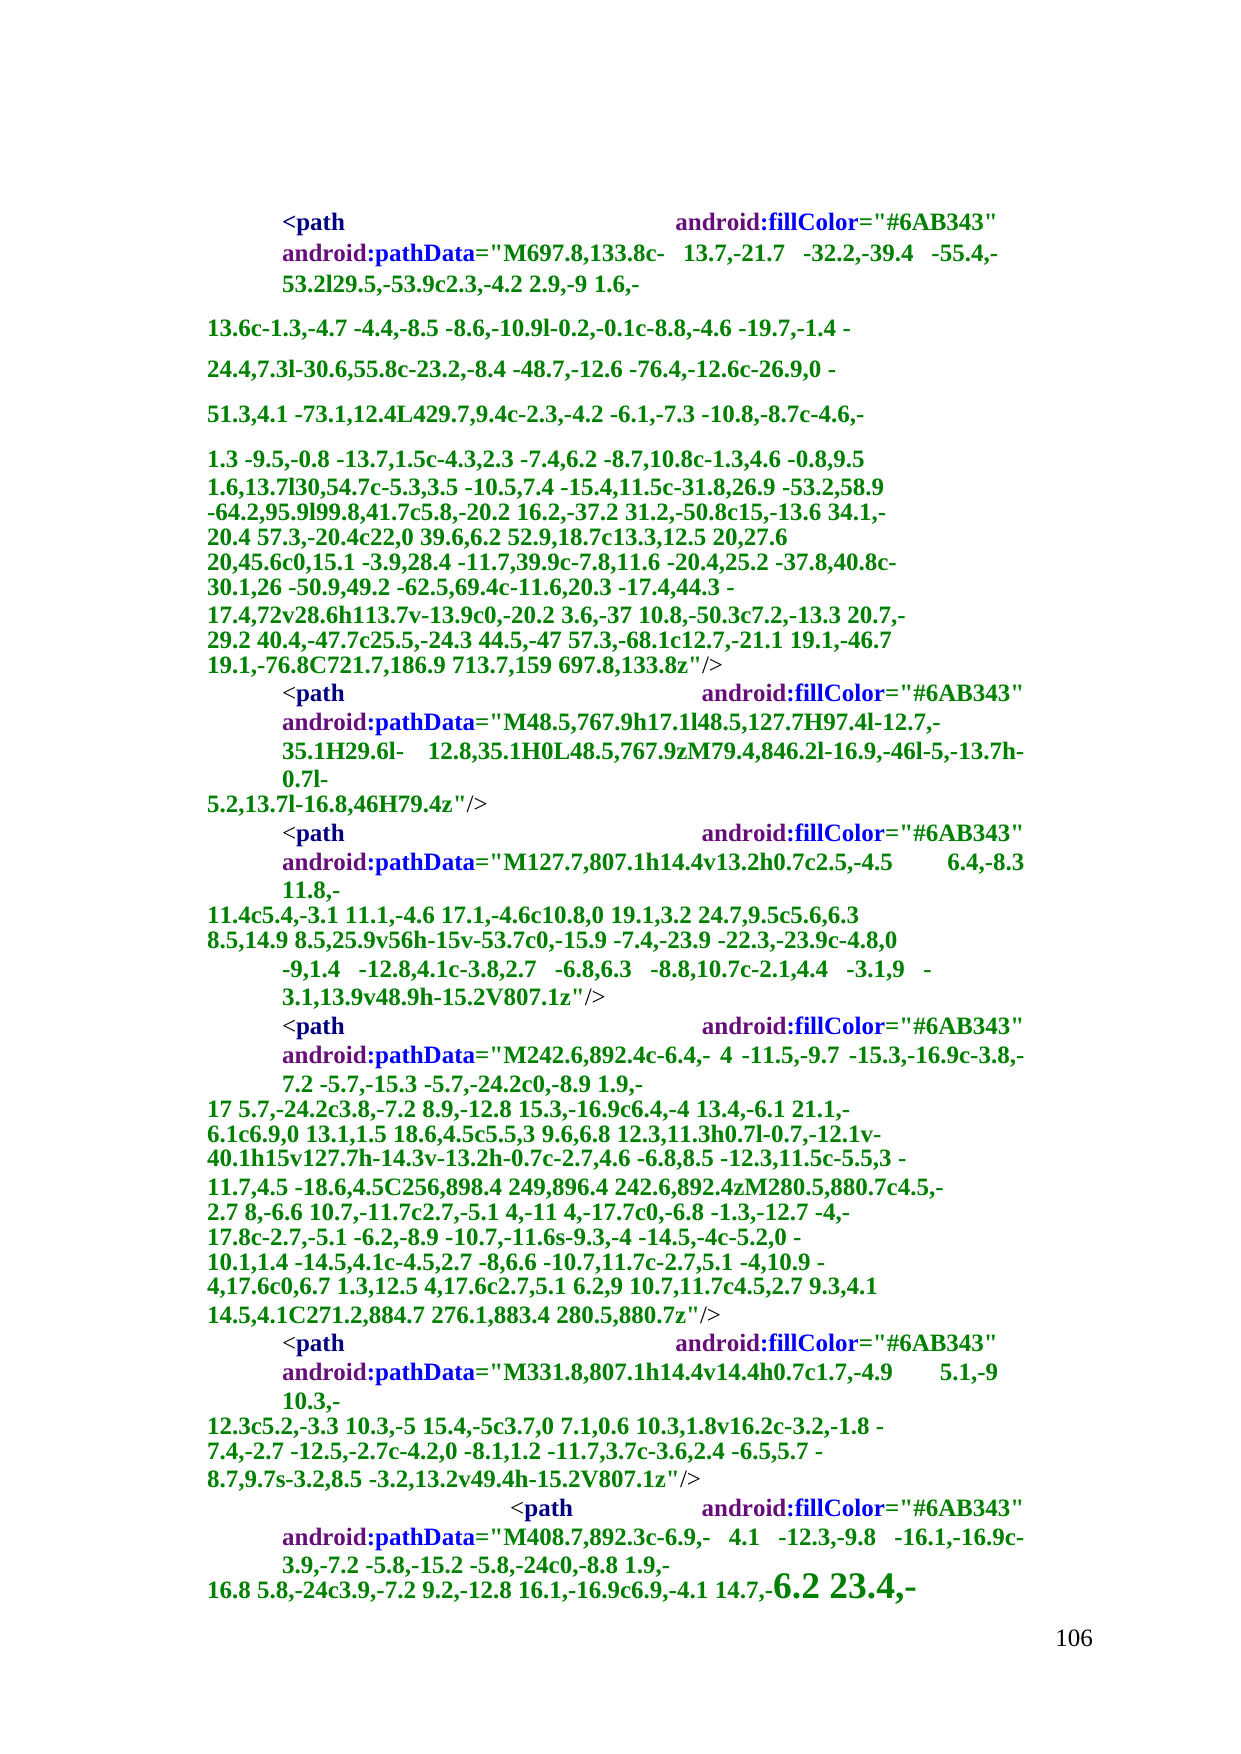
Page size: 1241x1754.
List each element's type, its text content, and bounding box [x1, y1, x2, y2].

text -64.2,95.9l99.8,41.7c5.8,-20.2 16.2,-37.2 31.2,-50.8c15,-13.6 34.1,- [207, 501, 1092, 526]
text <path android:fillColor="#6AB343" android:pathData="M697.8,133.8c- 13.7,-21.7 -32.2,-39.4 -55.4,-53.2l29.5,-53.9c2.3,-4.2 2.9,-9 1.6,- [282, 207, 998, 298]
text 17.8c-2.7,-5.1 -6.2,-8.9 -10.7,-11.6s-9.3,-4 -14.5,-4c-5.2,0 - [207, 1225, 1092, 1250]
text <path android:fillColor="#6AB343" android:pathData="M242.6,892.4c-6.4,- 4 -11.5,-9.7 -15.3,-16.9c-3.8,-7.2 -5.7,-15.3 -5.7,-24.2c0,-8.9 1.9,- [282, 1011, 1024, 1097]
text 29.2 40.4,-47.7c25.5,-24.3 44.5,-47 57.3,-68.1c12.7,-21.1 19.1,-46.7 [207, 629, 1092, 653]
text 17.4,72v28.6h113.7v-13.9c0,-20.2 3.6,-37 10.8,-50.3c7.2,-13.3 20.7,- [207, 600, 1092, 629]
text 14.5,4.1C271.2,884.7 276.1,883.4 280.5,880.7z"/> [207, 1300, 1092, 1328]
text <path android:fillColor="#6AB343" android:pathData="M408.7,892.3c-6.9,- 4.1 -12.3,-9.8 -16.1,-16.9c-3.9,-7.2 -5.8,-15.2 -5.8,-24c0,-8.8 1.9,- [252, 1493, 1024, 1579]
text 40.1h15v127.7h-14.3v-13.2h-0.7c-2.7,4.6 -6.8,8.5 -12.3,11.5c-5.5,3 - [207, 1147, 1092, 1172]
text 4,17.6c0,6.7 1.3,12.5 4,17.6c2.7,5.1 6.2,9 10.7,11.7c4.5,2.7 9.3,4.1 [207, 1275, 1092, 1300]
text <path android:fillColor="#6AB343" android:pathData="M48.5,767.9h17.1l48.5,127.7H97.4l-12.7,-35.1H29.6l- 12.8,35.1H0L48.5,767.9zM79.4,846.2l-16.9,-46l-5,-13.7h-0.7l- [282, 678, 1024, 793]
text 8.5,14.9 8.5,25.9v56h-15v-53.7c0,-15.9 -7.4,-23.9 -22.3,-23.9c-4.8,0 [207, 929, 1092, 954]
text 20.4 57.3,-20.4c22,0 39.6,6.2 52.9,18.7c13.3,12.5 20,27.6 [207, 526, 1092, 550]
text 12.3c5.2,-3.3 10.3,-5 15.4,-5c3.7,0 7.1,0.6 10.3,1.8v16.2c-3.2,-1.8 - [207, 1415, 1092, 1439]
text 11.4c5.4,-3.1 11.1,-4.6 17.1,-4.6c10.8,0 19.1,3.2 24.7,9.5c5.6,6.3 [207, 904, 1092, 929]
text 7.4,-2.7 -12.5,-2.7c-4.2,0 -8.1,1.2 -11.7,3.7c-3.6,2.4 -6.5,5.7 - [207, 1439, 1092, 1464]
text <path android:fillColor="#6AB343" android:pathData="M127.7,807.1h14.4v13.2h0.7c2.5,-4.5 6.4,-8.3 11.8,- [282, 818, 1024, 904]
text 17 5.7,-24.2c3.8,-7.2 8.9,-12.8 15.3,-16.9c6.4,-4 13.4,-6.1 21.1,- [207, 1097, 1092, 1122]
text <path android:fillColor="#6AB343" android:pathData="M331.8,807.1h14.4v14.4h0.7c1.7,-4.9 5.1,-9 10.3,- [282, 1328, 998, 1415]
text 6.1c6.9,0 13.1,1.5 18.6,4.5c5.5,3 9.6,6.8 12.3,11.3h0.7l-0.7,-12.1v- [207, 1122, 1092, 1147]
text 30.1,26 -50.9,49.2 -62.5,69.4c-11.6,20.3 -17.4,44.3 - [207, 575, 1092, 600]
text 16.8 5.8,-24c3.9,-7.2 9.2,-12.8 16.1,-16.9c6.9,-4.1 14.7,-6.2 23.4,- [207, 1579, 1092, 1604]
text 20,45.6c0,15.1 -3.9,28.4 -11.7,39.9c-7.8,11.6 -20.4,25.2 -37.8,40.8c- [207, 550, 1092, 575]
text 19.1,-76.8C721.7,186.9 713.7,159 697.8,133.8z"/> [207, 653, 1092, 678]
text 1.3 -9.5,-0.8 -13.7,1.5c-4.3,2.3 -7.4,6.2 -8.7,10.8c-1.3,4.6 -0.8,9.5 [207, 447, 1092, 472]
text 8.7,9.7s-3.2,8.5 -3.2,13.2v49.4h-15.2V807.1z"/> [207, 1464, 1092, 1493]
text -9,1.4 -12.8,4.1c-3.8,2.7 -6.8,6.3 -8.8,10.7c-2.1,4.4 -3.1,9 - 3.1,13.9v48.9h-15.2V807.1z"/> [282, 954, 932, 1011]
text 5.2,13.7l-16.8,46H79.4z"/> [207, 793, 1092, 818]
text 51.3,4.1 -73.1,12.4L429.7,9.4c-2.3,-4.2 -6.1,-7.3 -10.8,-8.7c-4.6,- [207, 399, 1092, 428]
text 1.6,13.7l30,54.7c-5.3,3.5 -10.5,7.4 -15.4,11.5c-31.8,26.9 -53.2,58.9 [207, 472, 1092, 501]
text 11.7,4.5 -18.6,4.5C256,898.4 249,896.4 242.6,892.4zM280.5,880.7c4.5,- [207, 1172, 1092, 1201]
text 24.4,7.3l-30.6,55.8c-23.2,-8.4 -48.7,-12.6 -76.4,-12.6c-26.9,0 - [207, 358, 1092, 383]
text 2.7 8,-6.6 10.7,-11.7c2.7,-5.1 4,-11 4,-17.7c0,-6.8 -1.3,-12.7 -4,- [207, 1201, 1092, 1225]
text 10.1,1.4 -14.5,4.1c-4.5,2.7 -8,6.6 -10.7,11.7c-2.7,5.1 -4,10.9 - [207, 1250, 1092, 1275]
text 13.6c-1.3,-4.7 -4.4,-8.5 -8.6,-10.9l-0.2,-0.1c-8.8,-4.6 -19.7,-1.4 - [207, 317, 1092, 341]
